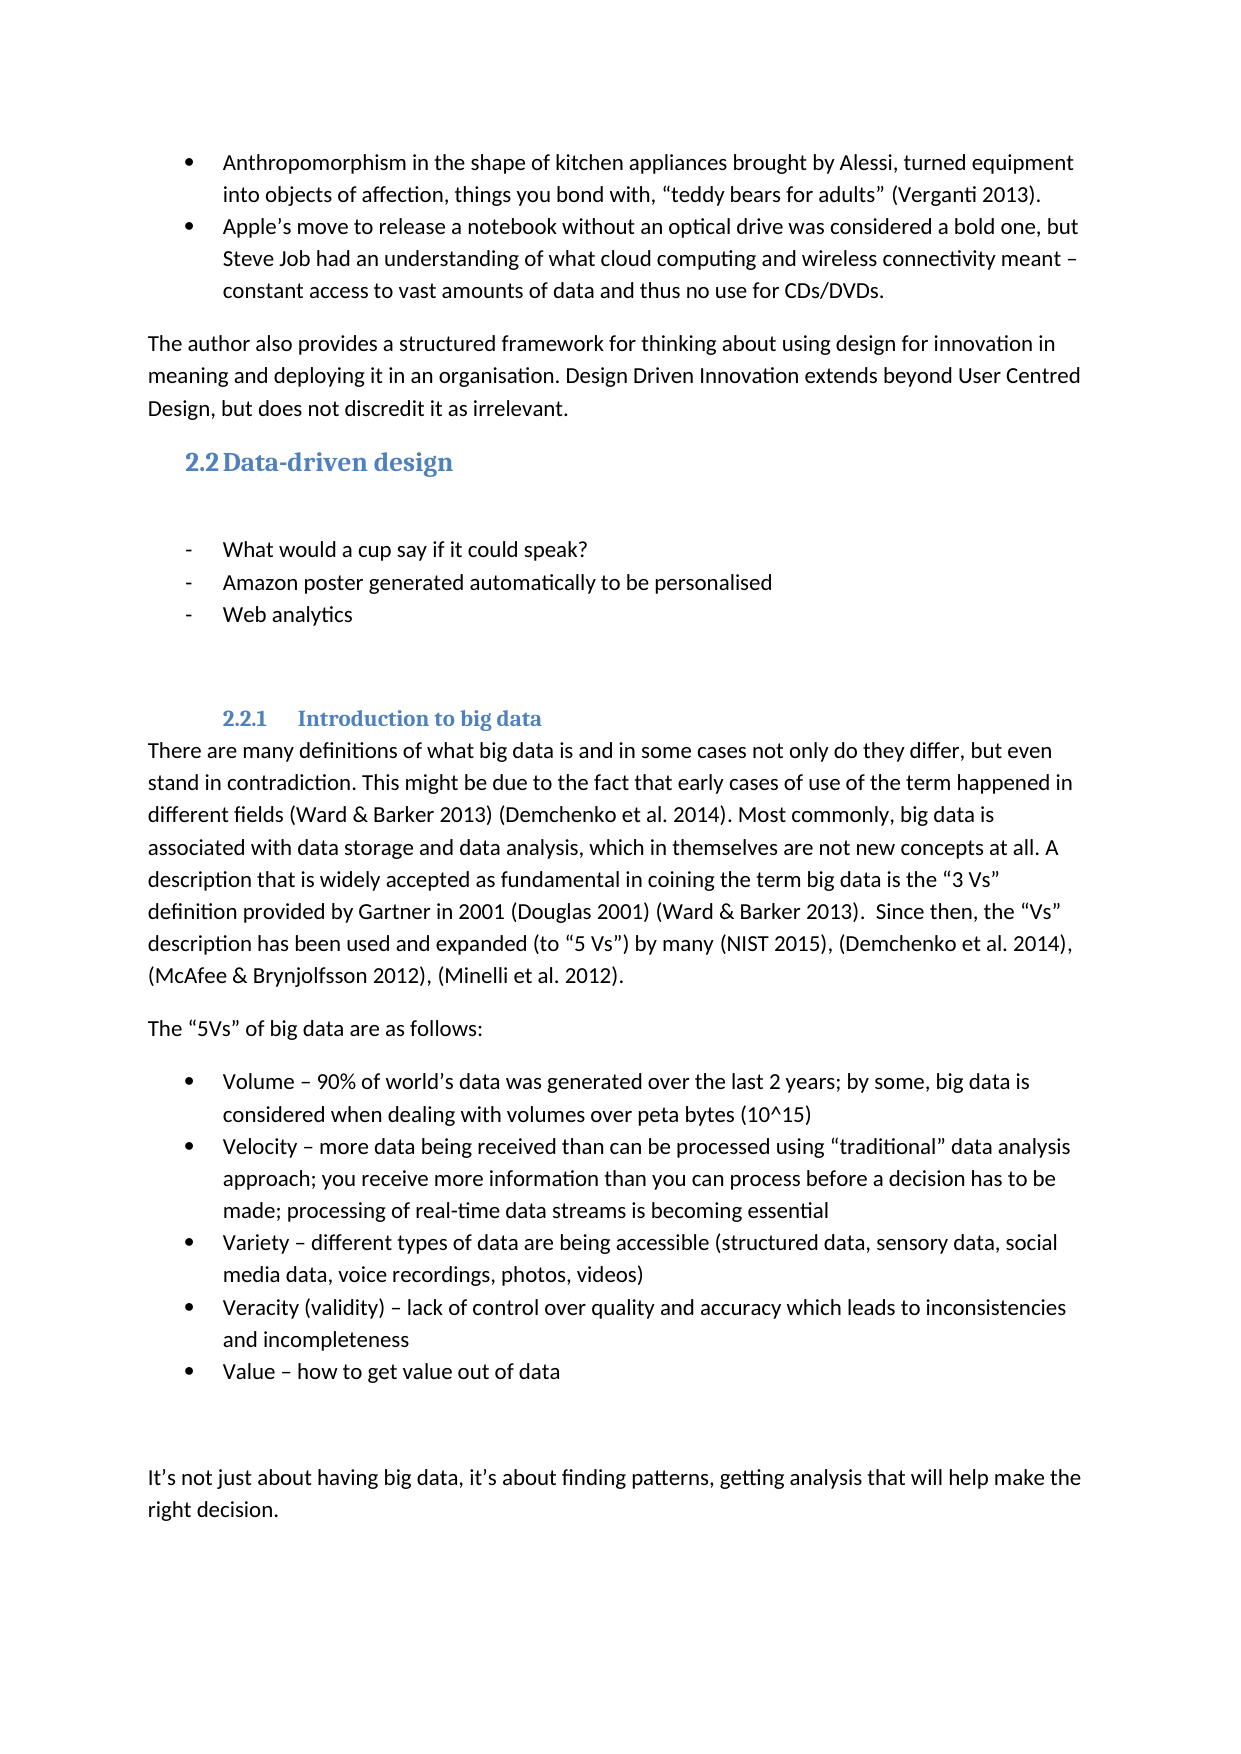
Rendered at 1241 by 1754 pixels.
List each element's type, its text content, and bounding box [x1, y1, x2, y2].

text It’s not just about having big data, it’s about finding patterns, getting analysis that will help make the right decision. [148, 1463, 1093, 1523]
list Web analytics [185, 600, 1093, 628]
text There are many definitions of what big data is and in some cases not only do they differ, but even stand in contradiction. This might be due to the fact that early cases of use of the term happened in different fields (Ward & Barker 2013) (Demchenko et al. 2014). Most commonly, big data is associated with data storage and data analysis, which in themselves are not new concepts at all. A description that is widely accepted as fundamental in coining the term big data is the “3 Vs” definition provided by Gartner in 2001 (Douglas 2001) (Ward & Barker 2013). Since then, the “Vs” description has been used and expanded (to “5 Vs”) by many (NIST 2015), (Demchenko et al. 2014), (McAfee & Brynjolfsson 2012), (Minelli et al. 2012). [148, 736, 1093, 989]
list Amazon poster generated automatically to be personalised [185, 568, 1093, 596]
list Value – how to get value out of data [185, 1357, 1093, 1385]
text The author also provides a structured framework for thinking about using design for innovation in meaning and deploying it in an organisation. Design Driven Innovation extends beyond User Centred Design, but does not discredit it as irrelevant. [148, 329, 1093, 422]
list Anthropomorphism in the shape of kitchen appliances brought by Alessi, turned equipment into objects of affection, things you bond with, “teddy bears for adults” (Verganti 2013). [185, 148, 1093, 208]
list Volume – 90% of world’s data was generated over the last 2 years; by some, big data is considered when dealing with volumes over peta bytes (10^15) [185, 1067, 1093, 1128]
list What would a cup say if it could speak? [185, 536, 1093, 563]
list Variety – different types of data are being accessible (structured data, sensory data, social media data, voice recordings, photos, videos) [185, 1228, 1093, 1289]
text The “5Vs” of big data are as follows: [148, 1014, 1093, 1042]
list Veracity (validity) – lack of control over quality and accuracy which leads to inconsistencies and incompleteness [185, 1293, 1093, 1353]
subtitle Data-driven design [185, 447, 1093, 478]
subtitle Introduction to big data [223, 706, 1093, 732]
list Velocity – more data being received than can be processed using “traditional” data analysis approach; you receive more information than you can process before a decision has to be made; processing of real-time data streams is becoming essential [185, 1132, 1093, 1224]
list Apple’s move to release a notebook without an optical drive was considered a bold one, but Steve Job had an understanding of what cloud computing and wireless connectivity meant – constant access to vast amounts of data and thus no use for CDs/DVDs. [185, 212, 1093, 304]
